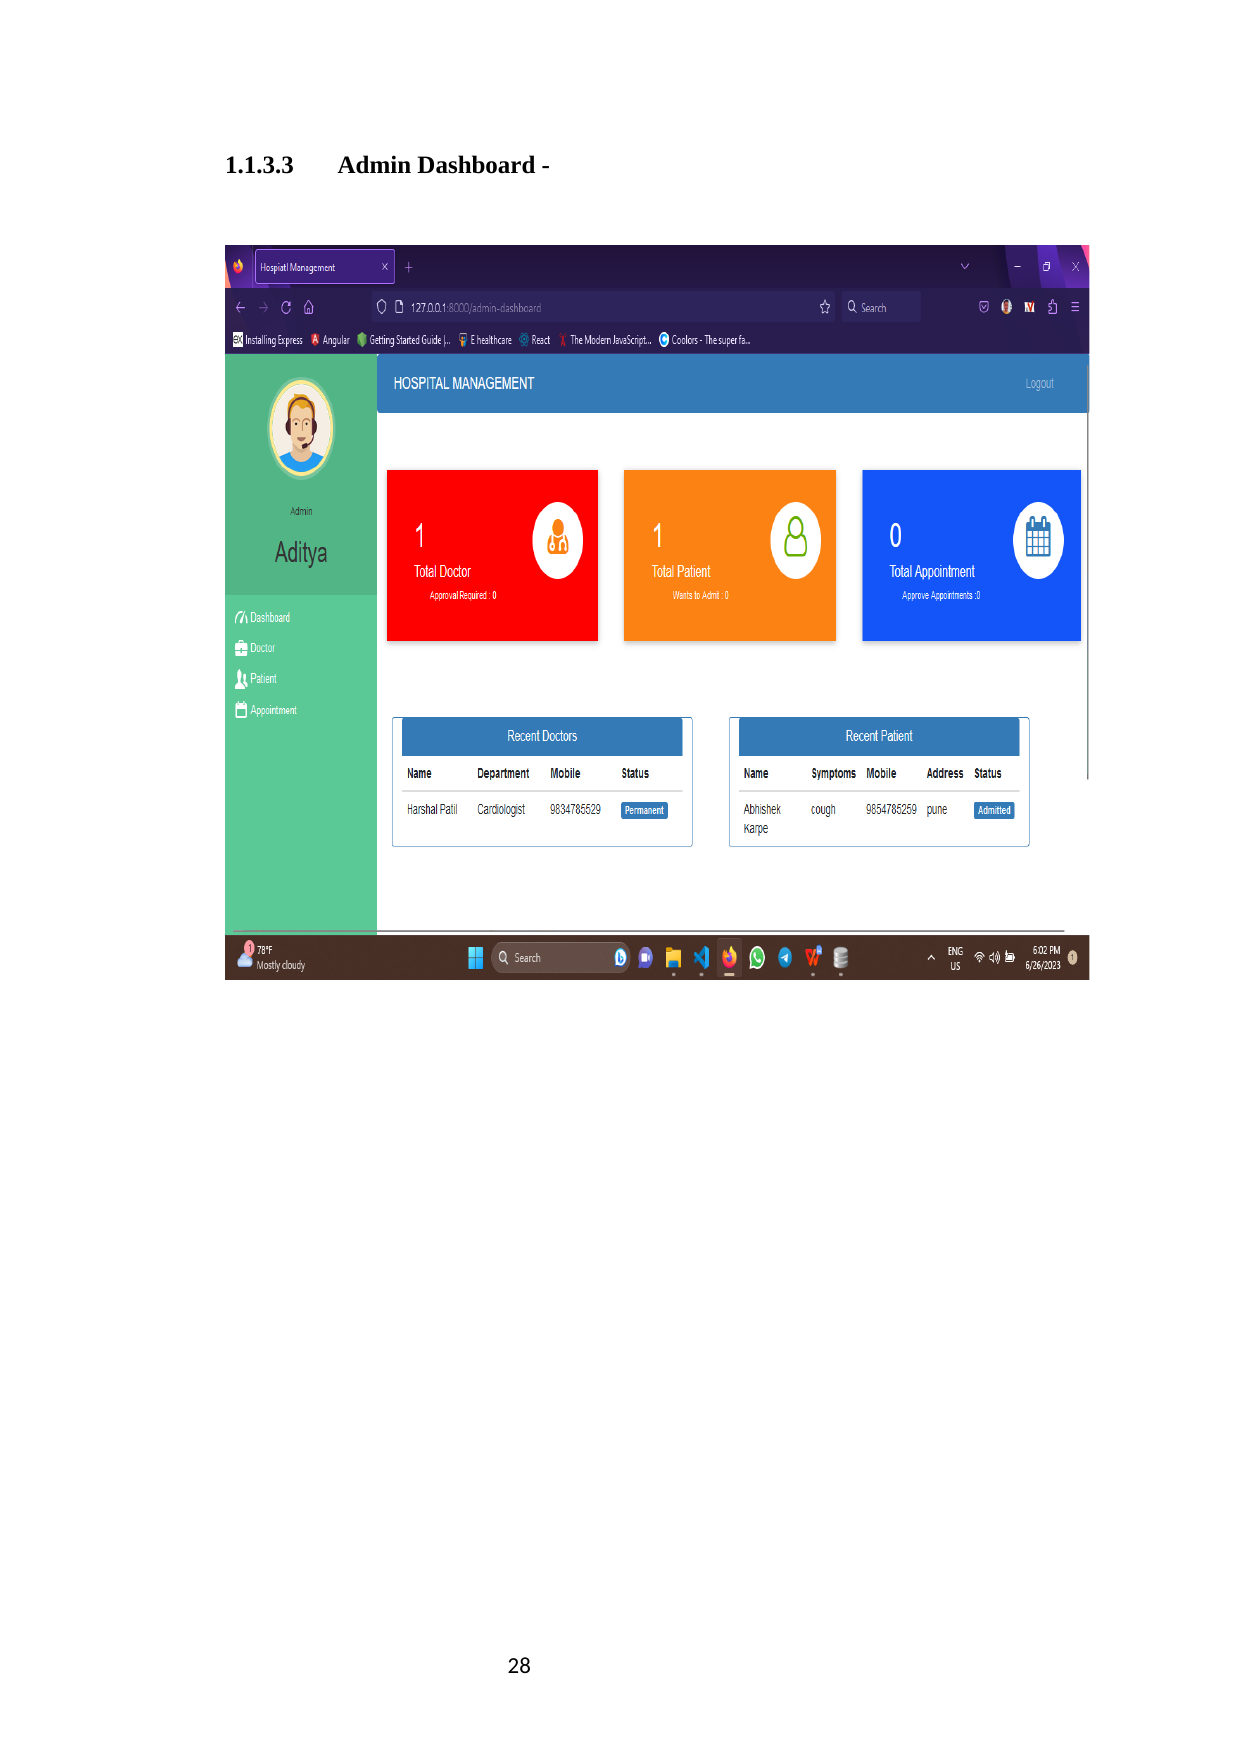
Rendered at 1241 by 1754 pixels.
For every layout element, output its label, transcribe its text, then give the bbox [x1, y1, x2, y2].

list Admin Dashboard - [225, 150, 1090, 179]
picture [225, 245, 1090, 980]
